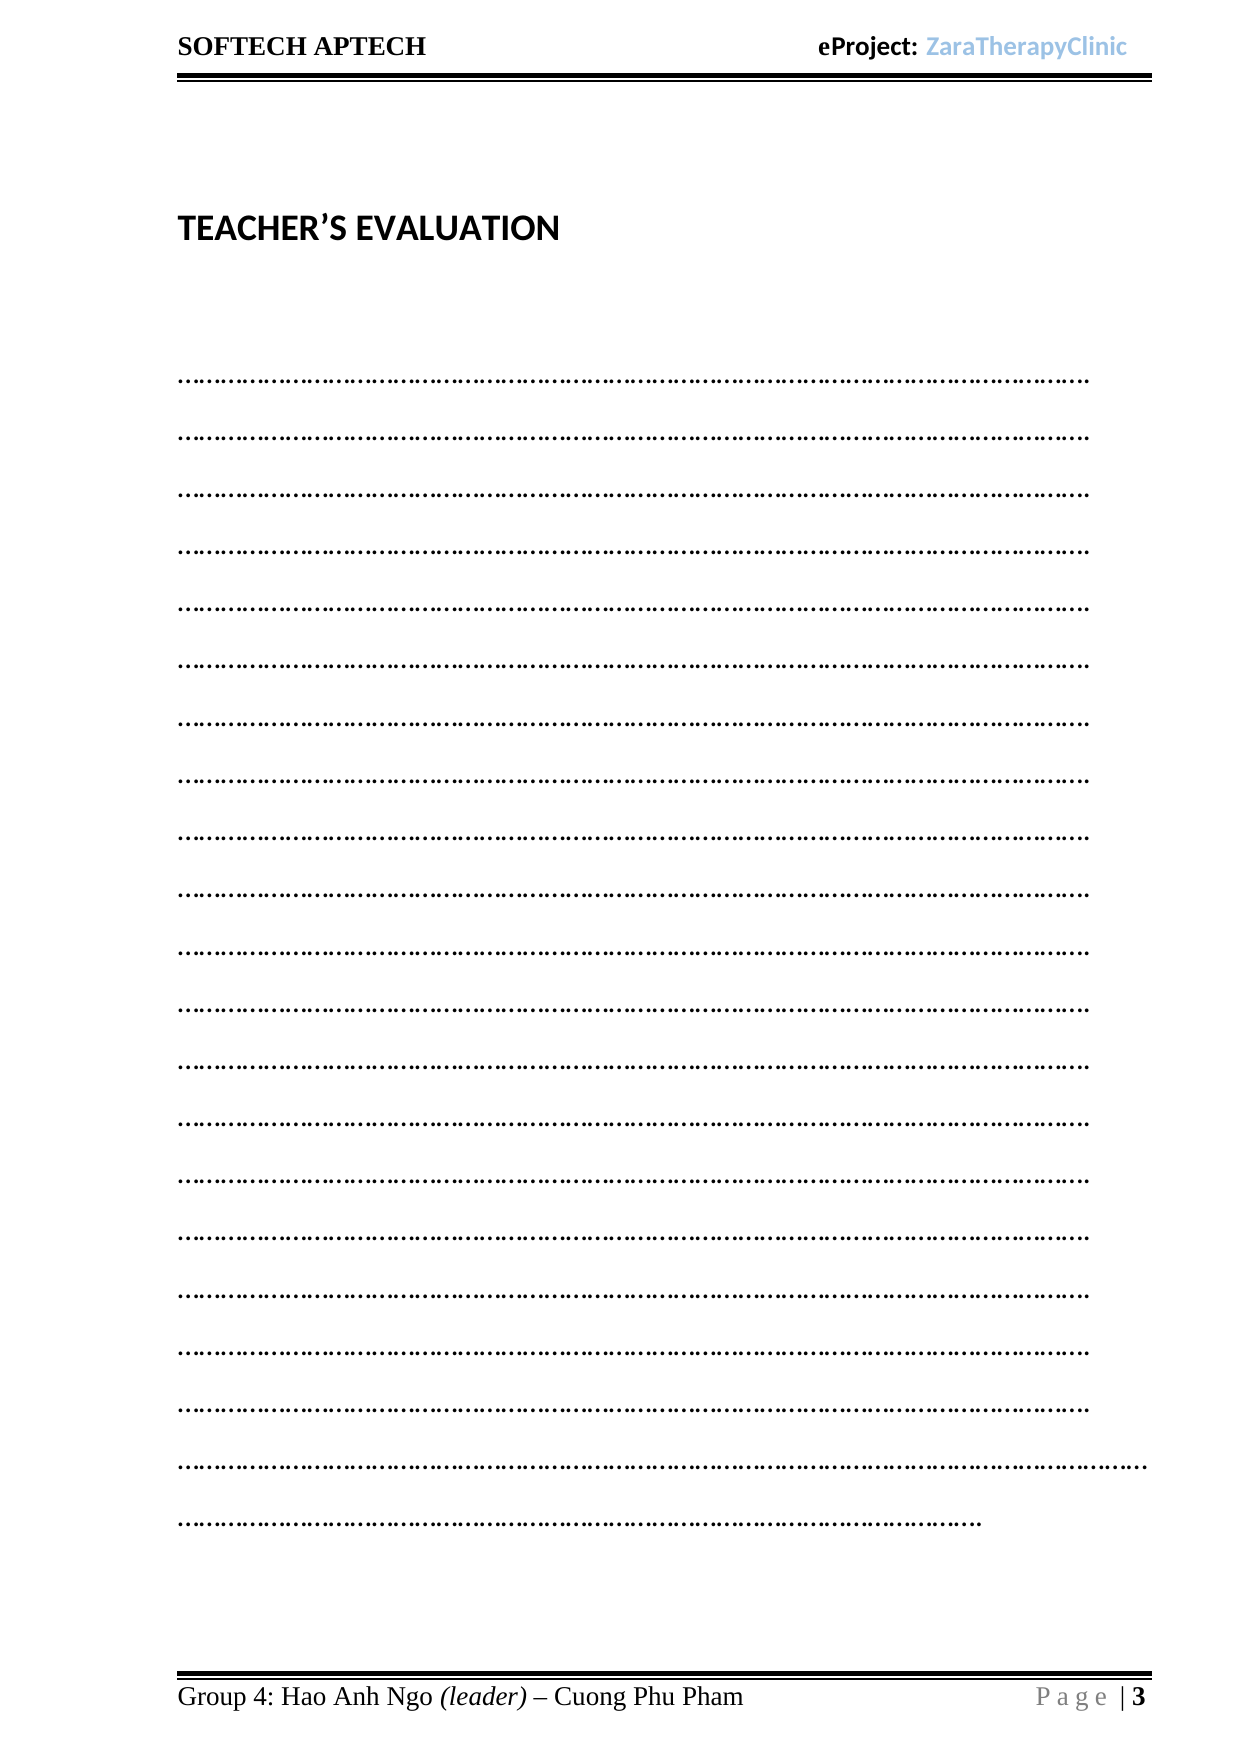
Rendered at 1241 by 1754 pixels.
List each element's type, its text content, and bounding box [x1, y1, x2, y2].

text ……………………………………………………………………………………………………………….……………………………………………………………………………………………………………….……………………………………………………………………………………………………………….……………………………………………………………………………………………………………….……………………………………………………………………………………………………………….……………………………………………………………………………………………………………….……………………………………………………………………………………………………………….……………………………………………………………………………………………………………….……………………………………………………………………………………………………………….……………………………………………………………………………………………………………….……………………………………………………………………………………………………………….……………………………………………………………………………………………………………….……………………………………………………………………………………………………………….……………………………………………………………………………………………………………….……………………………………………………………………………………………………………….……………………………………………………………………………………………………………….……………………………………………………………………………………………………………….……………………………………………………………………………………………………………….……………………………………………………………………………………………………………….…………………………………………………………………………………………………………………………………………………………………………………………………………………………. [177, 353, 1152, 1534]
text TEACHER’S EVALUATION [177, 203, 1152, 249]
